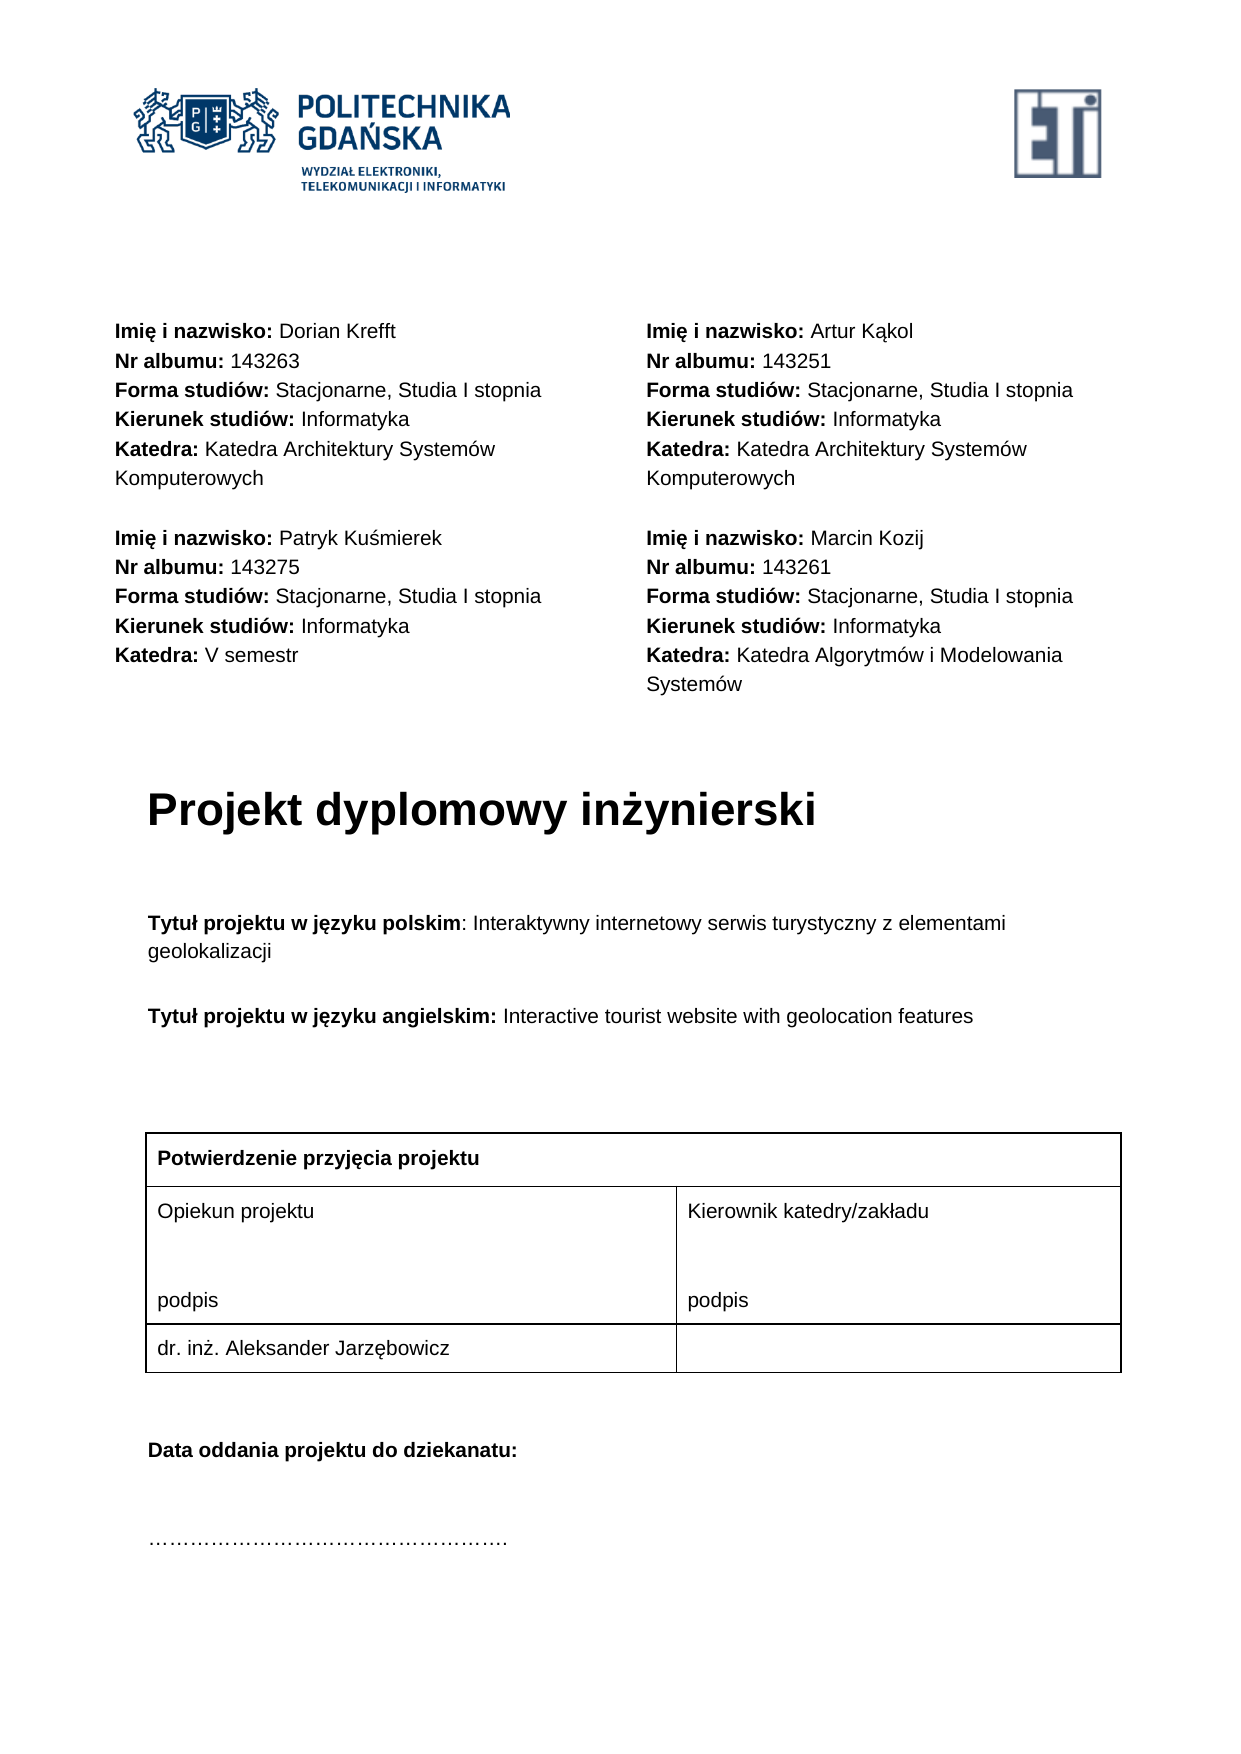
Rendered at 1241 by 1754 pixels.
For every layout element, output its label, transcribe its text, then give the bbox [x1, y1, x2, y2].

table_header Imię i nazwisko: Dorian Krefft Nr albumu: 143263 Forma studiów: Stacjonarne, Studia I stopnia Kierunek studiów: Informatyka Katedra: Katedra Architektury Systemów Komputerowych [103, 319, 635, 525]
text Tytuł projektu w języku angielskim: Interactive tourist website with geolocation features [148, 1004, 1128, 1028]
table_cell dr. inż. Aleksander Jarzębowicz [147, 1325, 676, 1372]
table_cell Imię i nazwisko: Patryk Kuśmierek Nr albumu: 143275 Forma studiów: Stacjonarne, Studia I stopnia Kierunek studiów: Informatyka Katedra: V semestr [103, 525, 635, 701]
table_cell Kierownik katedry/zakładu podpis [677, 1187, 1120, 1323]
text Projekt dyplomowy inżynierski [148, 783, 1128, 836]
picture [1013, 88, 1103, 178]
text Tytuł projektu w języku polskim: Interaktywny internetowy serwis turystyczny z elementami geolokalizacji [148, 911, 1128, 963]
text ……………………………………………. [148, 1526, 1128, 1550]
table_cell [677, 1325, 1120, 1372]
table_header Imię i nazwisko: Artur Kąkol Nr albumu: 143251 Forma studiów: Stacjonarne, Studia I stopnia Kierunek studiów: Informatyka Katedra: Katedra Architektury Systemów Komputerowych [635, 319, 1137, 525]
table_header Potwierdzenie przyjęcia projektu [147, 1134, 1120, 1186]
table_cell Opiekun projektu podpis [147, 1187, 676, 1323]
text Data oddania projektu do dziekanatu: [148, 1438, 1128, 1462]
table_cell Imię i nazwisko: Marcin Kozij Nr albumu: 143261 Forma studiów: Stacjonarne, Studia I stopnia Kierunek studiów: Informatyka Katedra: Katedra Algorytmów i Modelowania Systemów [635, 525, 1137, 701]
picture [133, 88, 510, 193]
